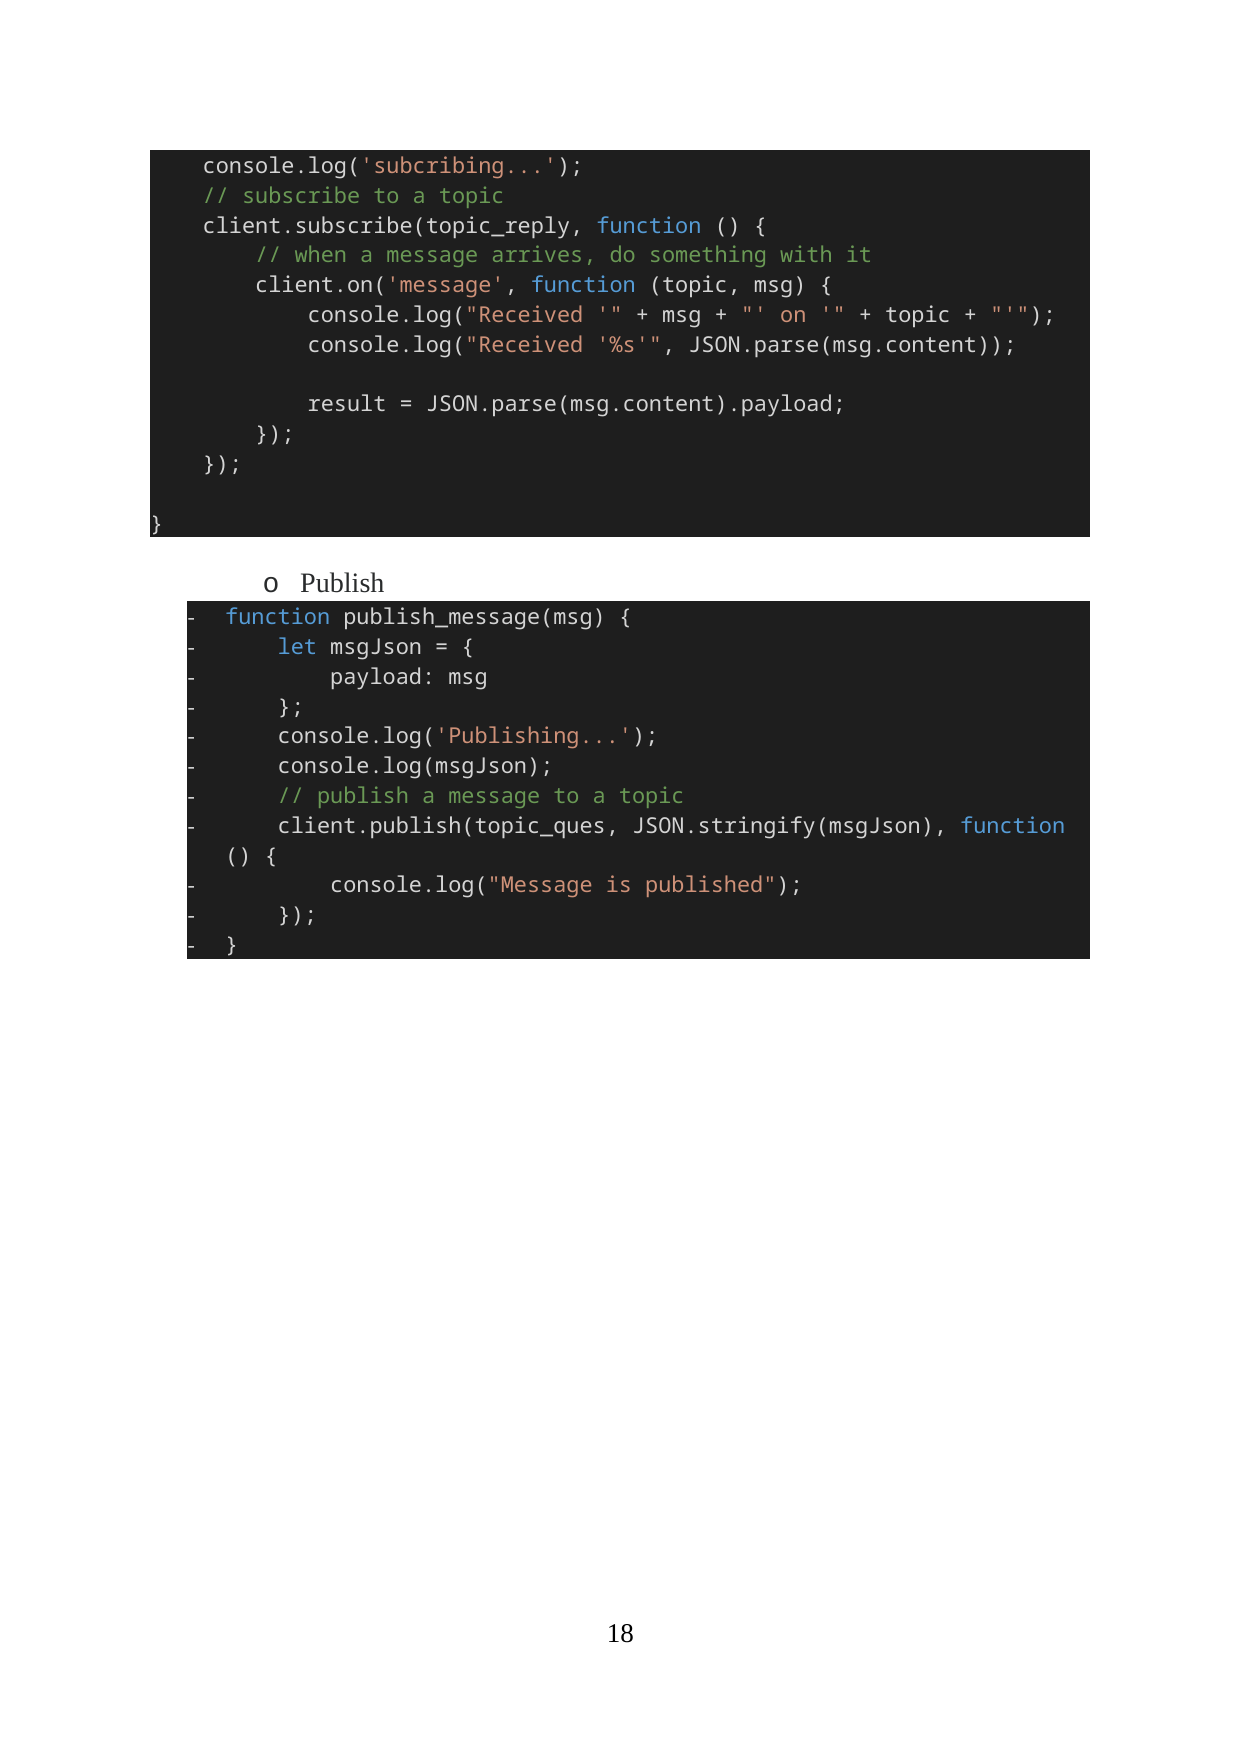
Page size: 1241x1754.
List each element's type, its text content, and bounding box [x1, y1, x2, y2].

list // publish a message to a topic [187, 780, 1090, 810]
list console.log("Message is published"); [187, 869, 1090, 899]
text // subscribe to a topic [150, 180, 1090, 209]
list client.publish(topic_ques, JSON.stringify(msgJson), function () { [187, 810, 1090, 869]
text }); [150, 418, 1090, 448]
text client.on('message', function (topic, msg) { [150, 269, 1090, 299]
list let msgJson = { [187, 631, 1090, 661]
list }); [187, 899, 1090, 929]
list console.log(msgJson); [187, 750, 1090, 780]
text console.log("Received '" + msg + "' on '" + topic + "'"); [150, 299, 1090, 329]
text } [150, 507, 1090, 537]
text result = JSON.parse(msg.content).payload; [150, 388, 1090, 418]
list payload: msg [187, 661, 1090, 691]
text }); [150, 448, 1090, 478]
text client.subscribe(topic_reply, function () { [150, 209, 1090, 239]
text console.log("Received '%s'", JSON.parse(msg.content)); [150, 329, 1090, 358]
list function publish_message(msg) { [187, 601, 1090, 631]
list }; [187, 691, 1090, 720]
list Publish [262, 566, 1090, 601]
list console.log('Publishing...'); [187, 720, 1090, 750]
text // when a message arrives, do something with it [150, 239, 1090, 269]
list } [187, 929, 1090, 959]
text console.log('subcribing...'); [150, 150, 1090, 180]
